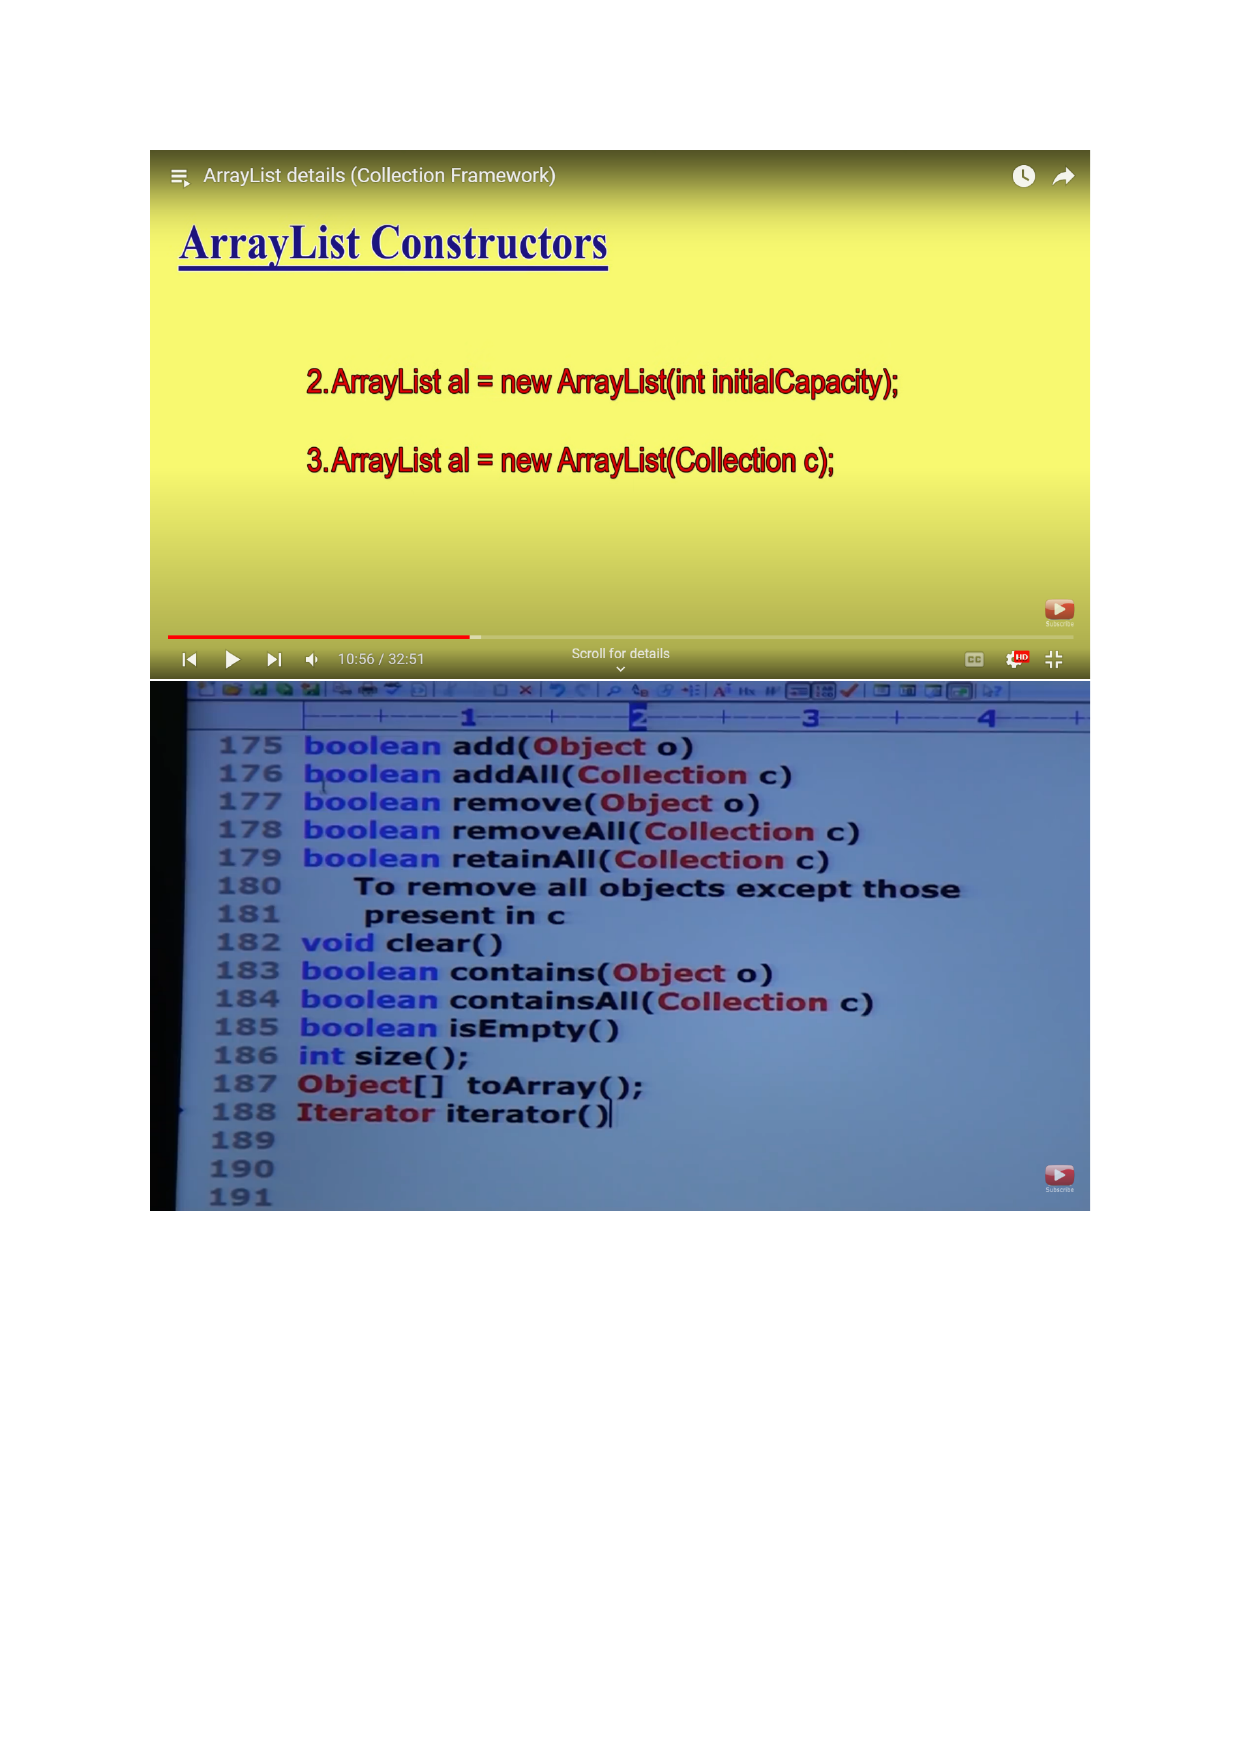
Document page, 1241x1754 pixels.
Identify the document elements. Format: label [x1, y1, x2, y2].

picture [150, 681, 1091, 1211]
picture [150, 150, 1091, 679]
